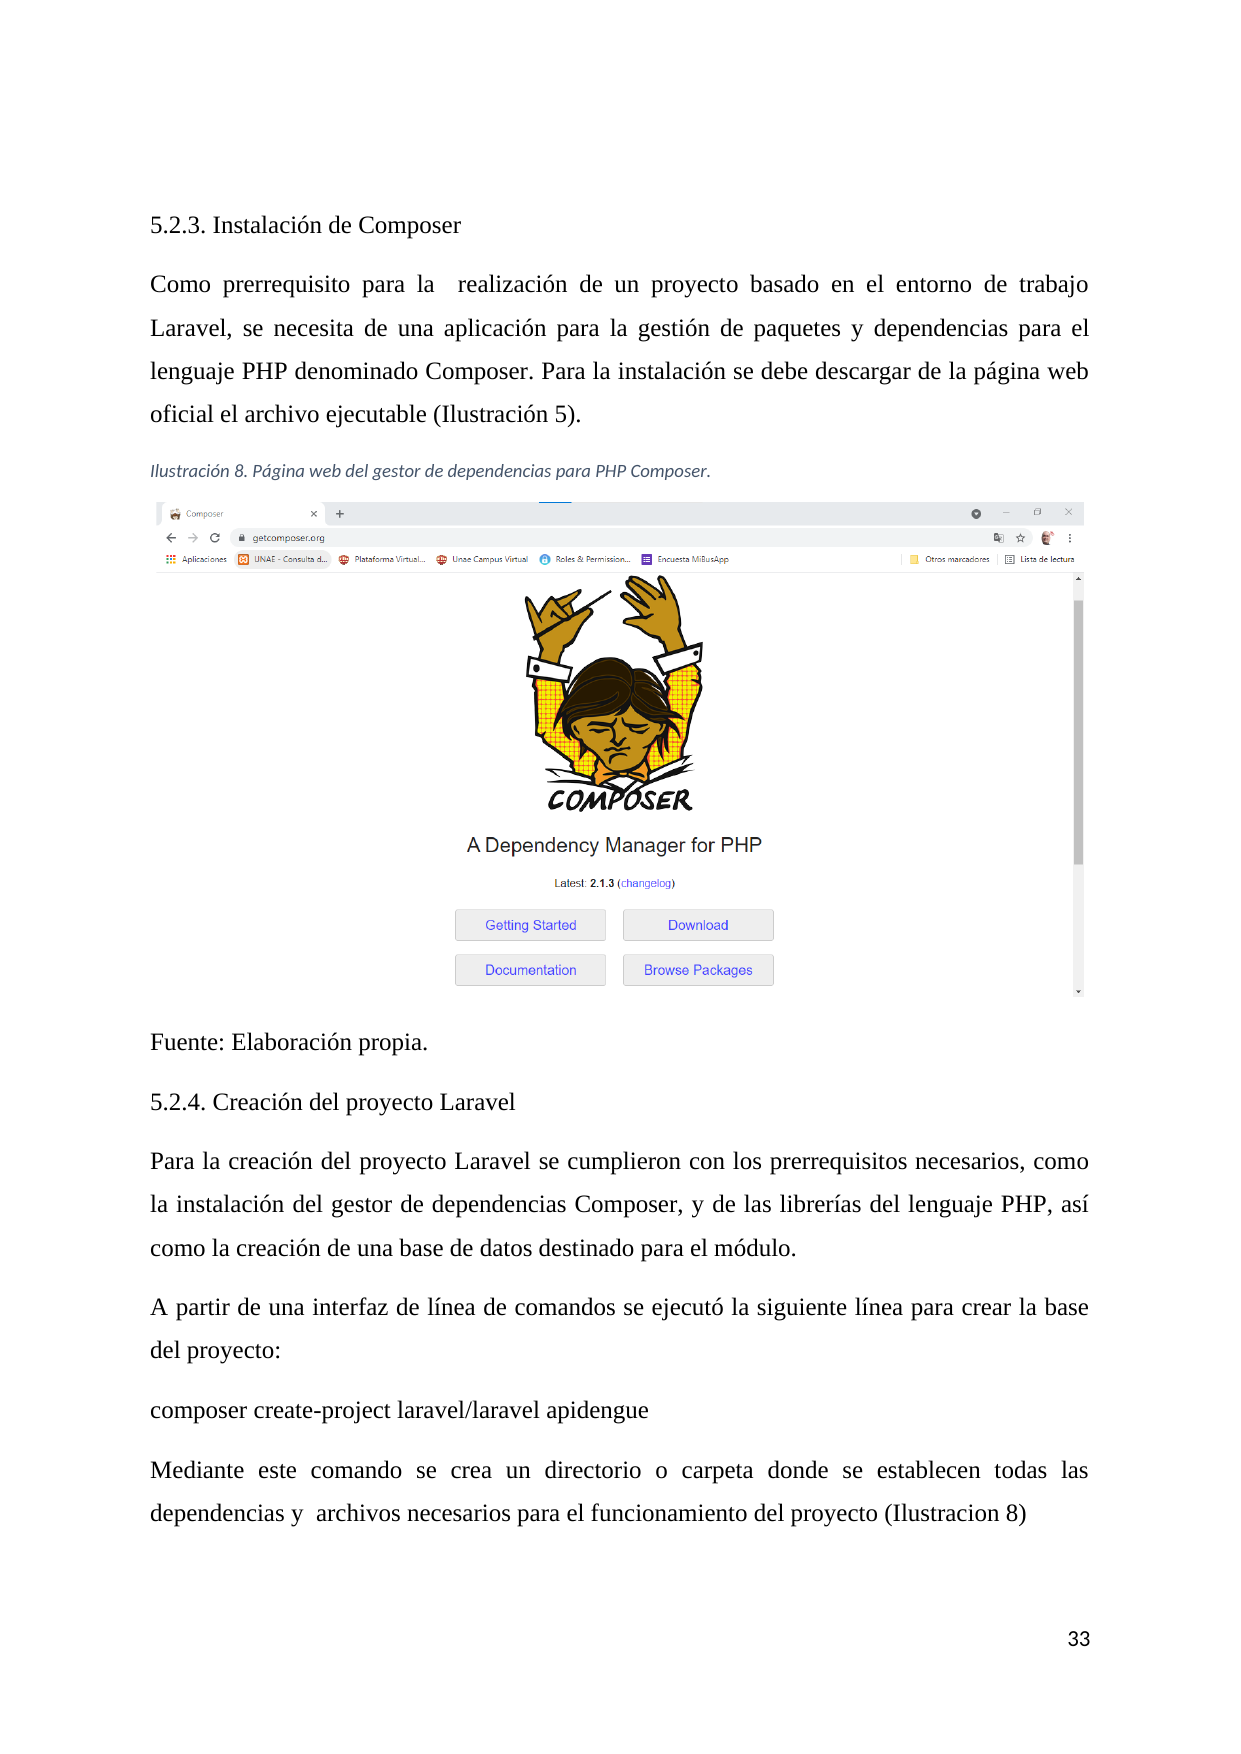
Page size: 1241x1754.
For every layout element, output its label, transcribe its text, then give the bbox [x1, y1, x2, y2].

text 5.2.4. Creación del proyecto Laravel [150, 1087, 1090, 1115]
picture [156, 502, 1084, 997]
text Para la creación del proyecto Laravel se cumplieron con los prerrequisitos necesarios, como la instalación del gestor de dependencias Composer, y de las librerías del lenguaje PHP, así como la creación de una base de datos destinado para el módulo. [150, 1146, 1090, 1261]
text Mediante este comando se crea un directorio o carpeta donde se establecen todas las dependencias y archivos necesarios para el funcionamiento del proyecto (Ilustracion 8) [150, 1455, 1090, 1527]
text Fuente: Elaboración propia. [150, 1027, 1090, 1056]
text 5.2.3. Instalación de Composer [150, 210, 1090, 238]
text A partir de una interfaz de línea de comandos se ejecutó la siguiente línea para crear la base del proyecto: [150, 1292, 1090, 1364]
text Como prerrequisito para la realización de un proyecto basado en el entorno de trabajo Laravel, se necesita de una aplicación para la gestión de paquetes y dependencias para el lenguaje PHP denominado Composer. Para la instalación se debe descargar de la página web oficial el archivo ejecutable (Ilustración 5). [150, 269, 1090, 428]
text composer create-project laravel/laravel apidengue [150, 1395, 1090, 1424]
